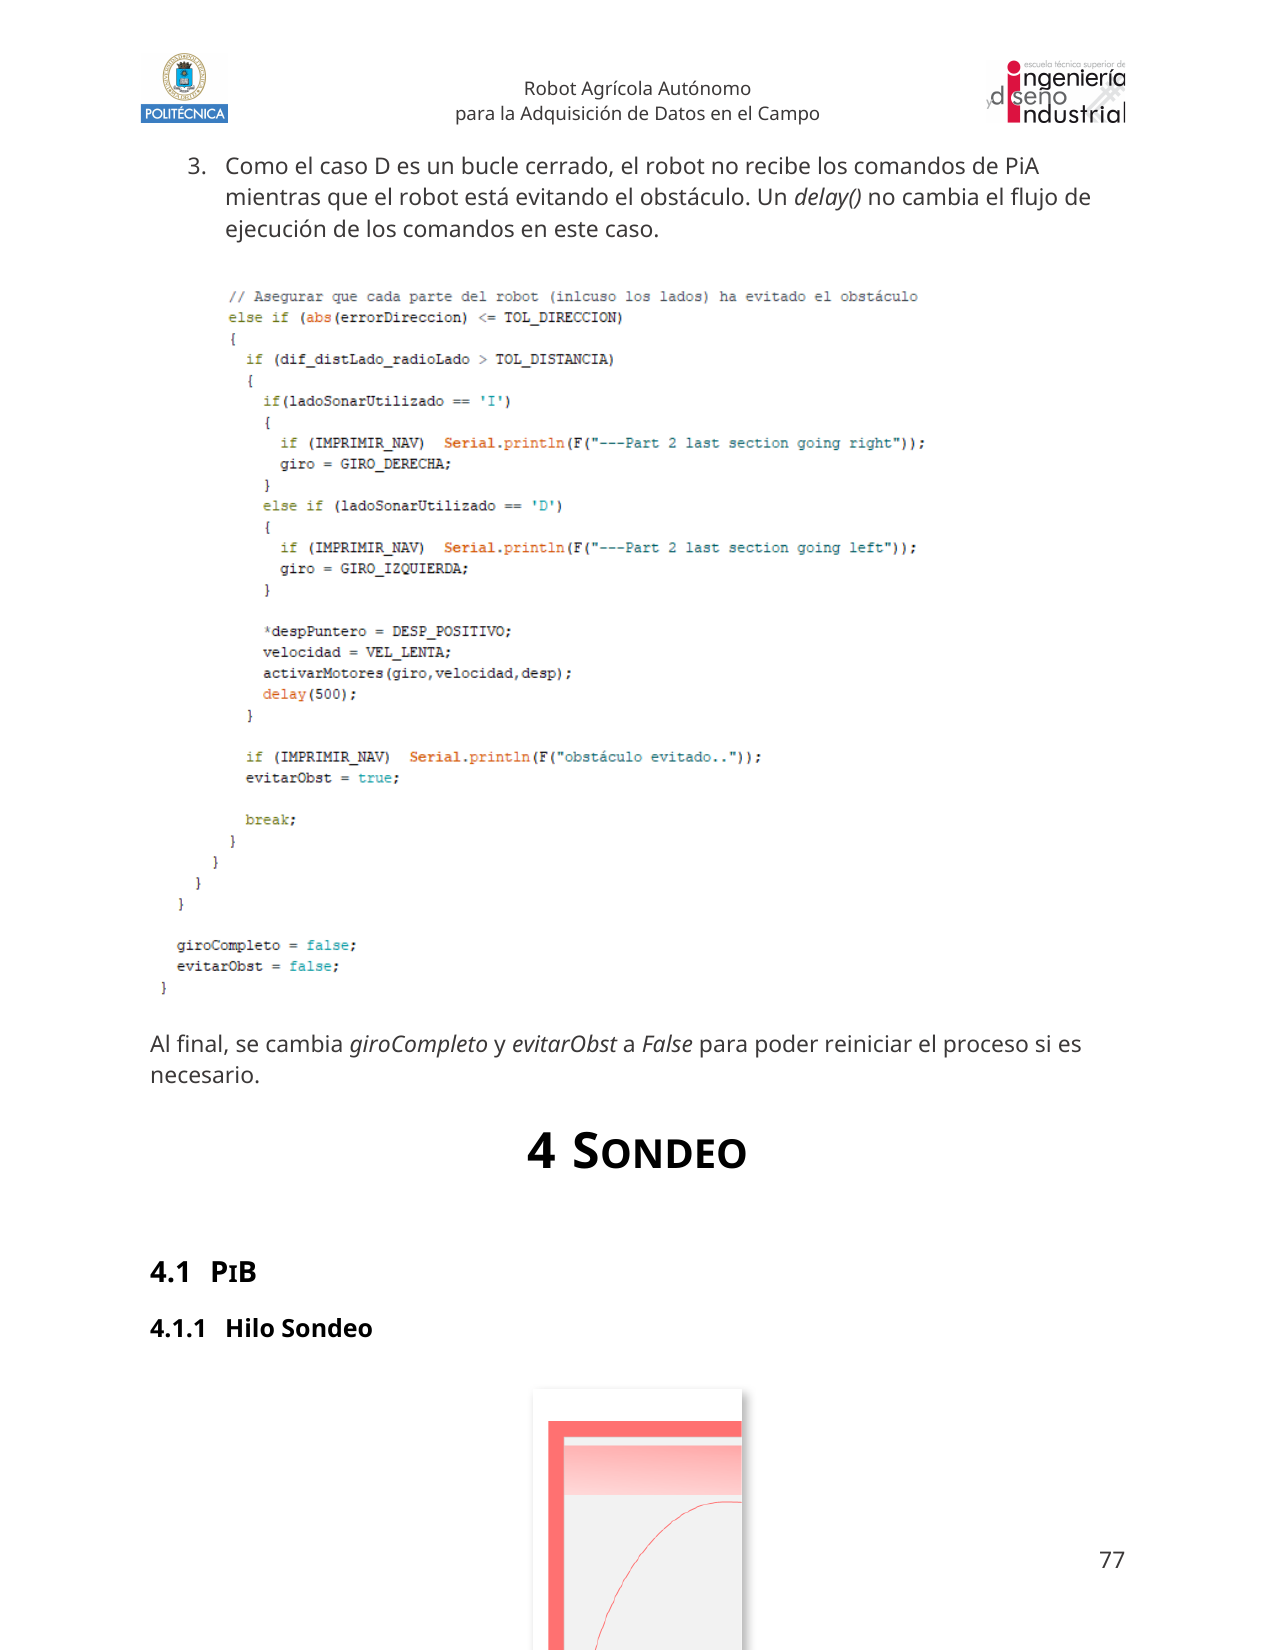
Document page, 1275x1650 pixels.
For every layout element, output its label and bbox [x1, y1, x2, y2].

picture [986, 60, 1125, 123]
picture [140, 53, 228, 123]
picture [548, 1421, 742, 1650]
picture [150, 268, 1125, 1003]
